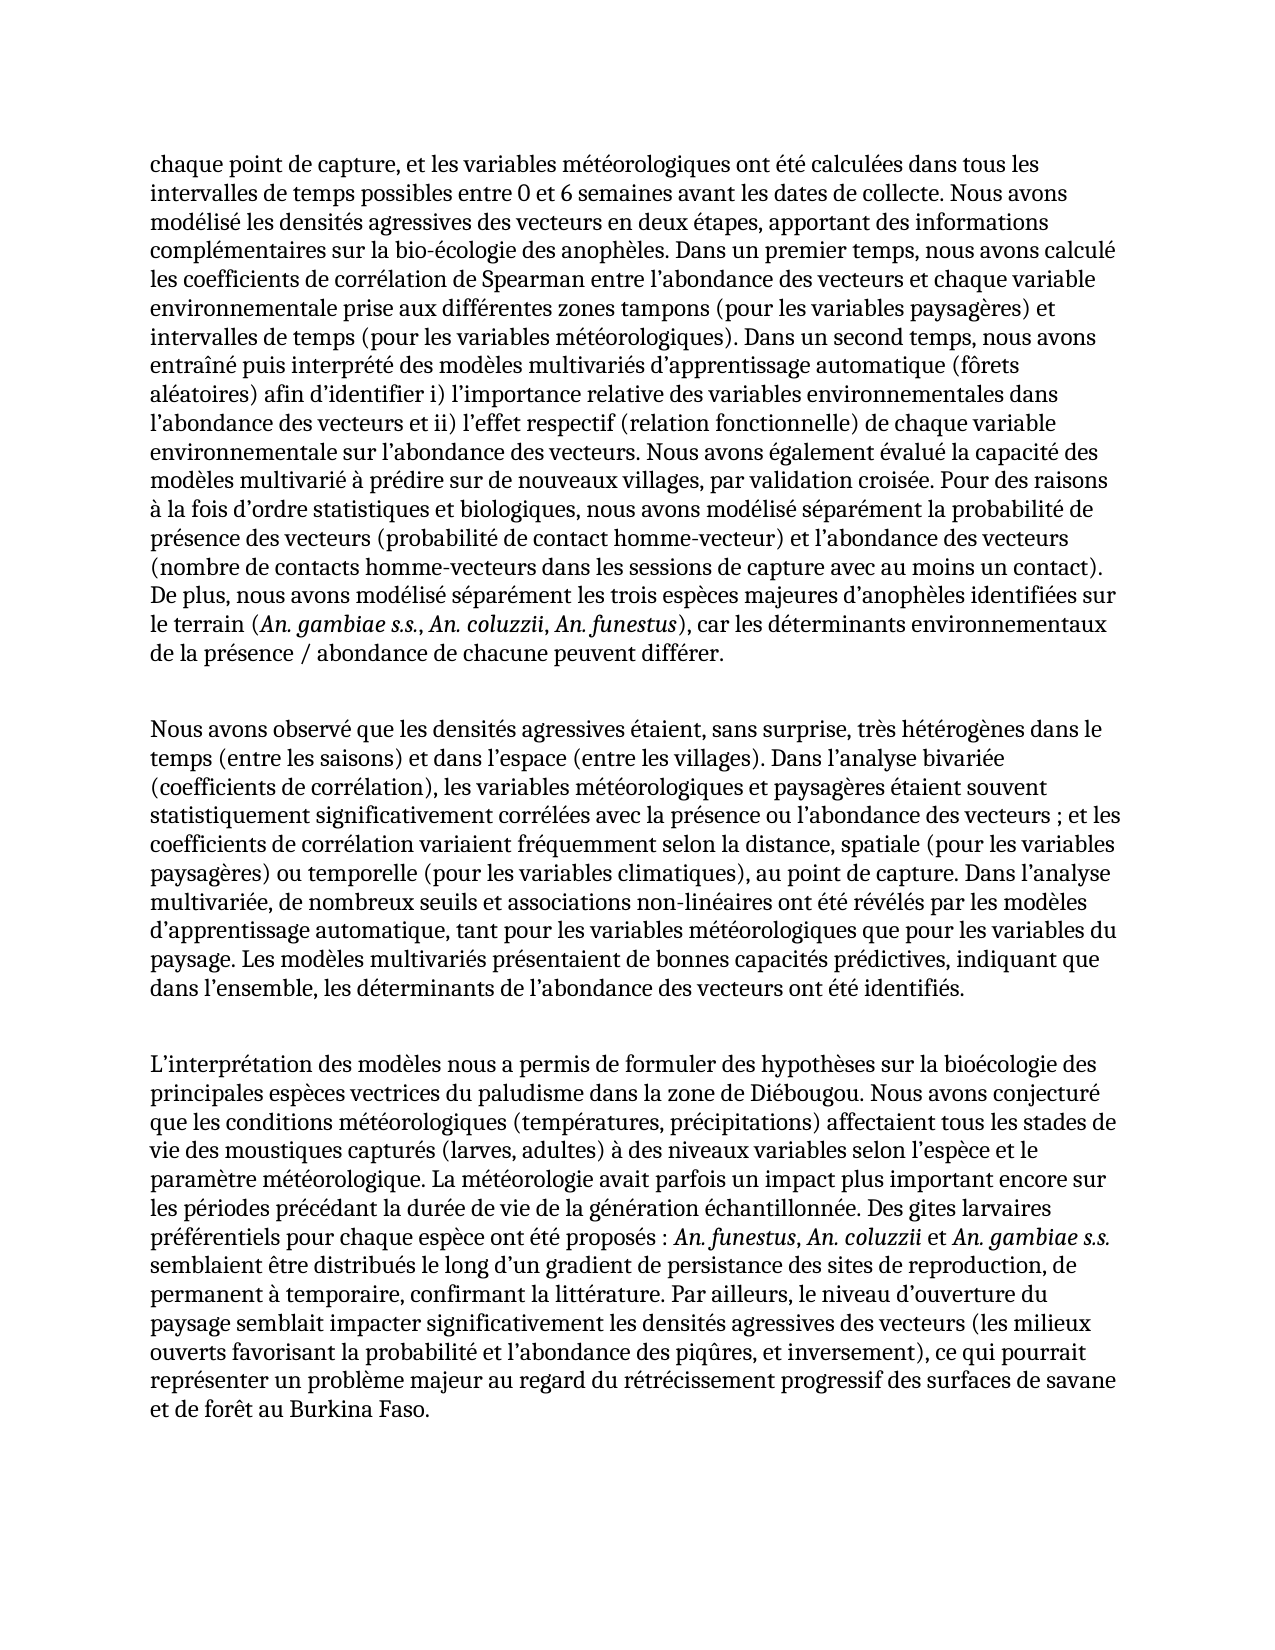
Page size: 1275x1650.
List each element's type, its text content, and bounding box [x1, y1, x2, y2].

text L’interprétation des modèles nous a permis de formuler des hypothèses sur la bioécologie des principales espèces vectrices du paludisme dans la zone de Diébougou. Nous avons conjecturé que les conditions météorologiques (températures, précipitations) affectaient tous les stades de vie des moustiques capturés (larves, adultes) à des niveaux variables selon l’espèce et le paramètre météorologique. La météorologie avait parfois un impact plus important encore sur les périodes précédant la durée de vie de la génération échantillonnée. Des gites larvaires préférentiels pour chaque espèce ont été proposés : An. funestus, An. coluzzii et An. gambiae s.s. semblaient être distribués le long d’un gradient de persistance des sites de reproduction, de permanent à temporaire, confirmant la littérature. Par ailleurs, le niveau d’ouverture du paysage semblait impacter significativement les densités agressives des vecteurs (les milieux ouverts favorisant la probabilité et l’abondance des piqûres, et inversement), ce qui pourrait représenter un problème majeur au regard du rétrécissement progressif des surfaces de savane et de forêt au Burkina Faso. [150, 1050, 1125, 1452]
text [150, 150, 1125, 696]
text Nous avons observé que les densités agressives étaient, sans surprise, très hétérogènes dans le temps (entre les saisons) et dans l’espace (entre les villages). Dans l’analyse bivariée (coefficients de corrélation), les variables météorologiques et paysagères étaient souvent statistiquement significativement corrélées avec la présence ou l’abondance des vecteurs ; et les coefficients de corrélation variaient fréquemment selon la distance, spatiale (pour les variables paysagères) ou temporelle (pour les variables climatiques), au point de capture. Dans l’analyse multivariée, de nombreux seuils et associations non-linéaires ont été révélés par les modèles d’apprentissage automatique, tant pour les variables météorologiques que pour les variables du paysage. Les modèles multivariés présentaient de bonnes capacités prédictives, indiquant que dans l’ensemble, les déterminants de l’abondance des vecteurs ont été identifiés. [150, 715, 1125, 1031]
